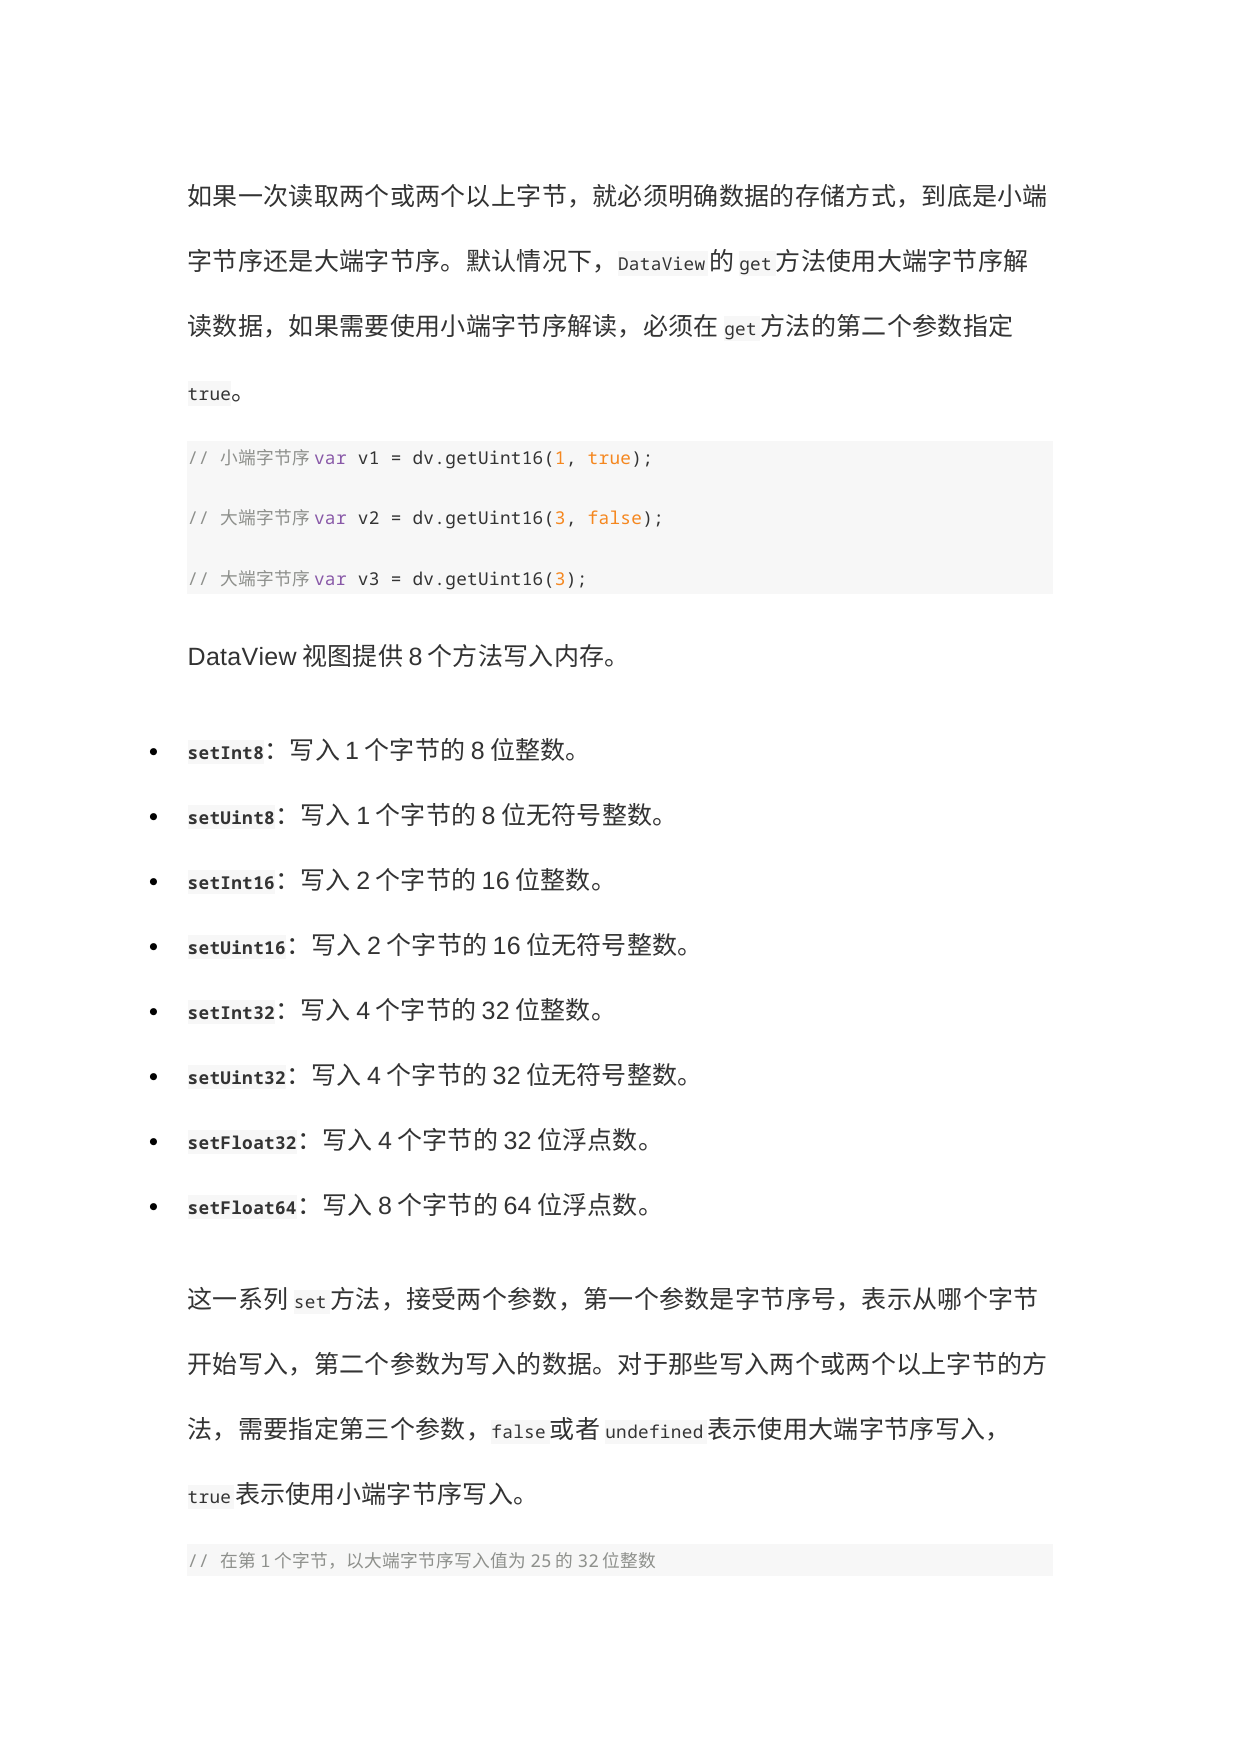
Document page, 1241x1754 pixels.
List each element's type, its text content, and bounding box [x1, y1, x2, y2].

list setUint32：写入4个字节的32位无符号整数。 [150, 1041, 1053, 1106]
list setFloat32：写入4个字节的32位浮点数。 [150, 1106, 1053, 1171]
list setInt32：写入4个字节的32位整数。 [150, 976, 1053, 1041]
list setFloat64：写入8个字节的64位浮点数。 [150, 1171, 1053, 1236]
text 如果一次读取两个或两个以上字节，就必须明确数据的存储方式，到底是小端字节序还是大端字节序。默认情况下，DataView的get方法使用大端字节序解读数据，如果需要使用小端字节序解读，必须在get方法的第二个参数指定true。 [187, 162, 1053, 422]
text // 在第1个字节，以大端字节序写入值为25的32位整数 [187, 1544, 1053, 1576]
list setUint8：写入1个字节的8位无符号整数。 [150, 781, 1053, 846]
text // 大端字节序var v2 = dv.getUint16(3, false); [187, 501, 1053, 533]
text // 小端字节序var v1 = dv.getUint16(1, true); [187, 441, 1053, 473]
list setUint16：写入2个字节的16位无符号整数。 [150, 911, 1053, 976]
text 这一系列set方法，接受两个参数，第一个参数是字节序号，表示从哪个字节开始写入，第二个参数为写入的数据。对于那些写入两个或两个以上字节的方法，需要指定第三个参数，false或者undefined表示使用大端字节序写入，true表示使用小端字节序写入。 [187, 1265, 1053, 1525]
list setInt8：写入1个字节的8位整数。 [150, 716, 1053, 781]
text DataView视图提供8个方法写入内存。 [187, 622, 1053, 687]
text // 大端字节序var v3 = dv.getUint16(3); [187, 561, 1053, 594]
list setInt16：写入2个字节的16位整数。 [150, 846, 1053, 911]
